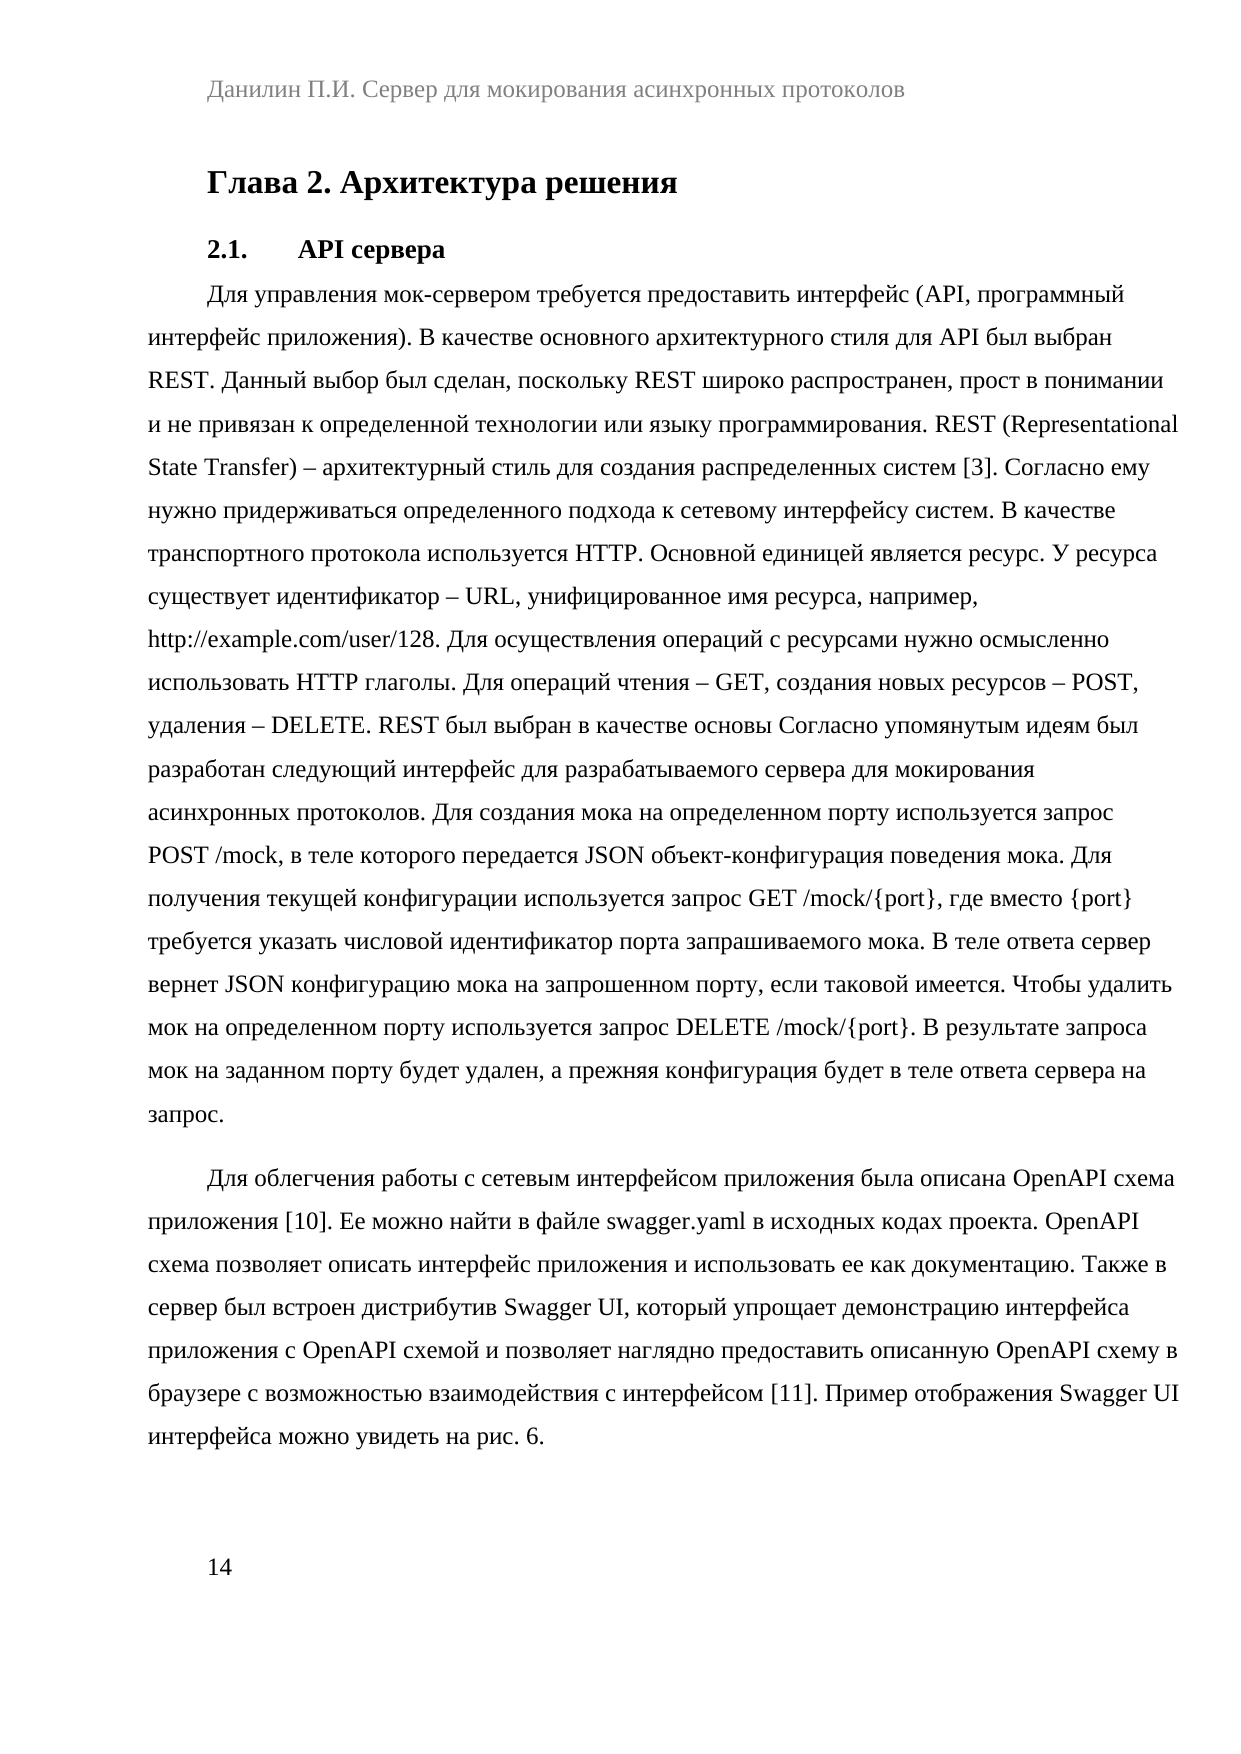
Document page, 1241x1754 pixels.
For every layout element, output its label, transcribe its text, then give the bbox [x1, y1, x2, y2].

text Для облегчения работы с сетевым интерфейсом приложения была описана OpenAPI схема приложения [10]. Ее можно найти в файле swagger.yaml в исходных кодах проекта. OpenAPI схема позволяет описать интерфейс приложения и использовать ее как документацию. Также в сервер был встроен дистрибутив Swagger UI, который упрощает демонстрацию интерфейса приложения с OpenAPI схемой и позволяет наглядно предоставить описанную OpenAPI схему в браузере с возможностью взаимодействия с интерфейсом [11]. Пример отображения Swagger UI интерфейса можно увидеть на рис. 6. [148, 1163, 1181, 1450]
subtitle Глава 2. Архитектура решения [148, 163, 1181, 201]
subtitle API сервера [148, 233, 1181, 264]
text Для управления мок-сервером требуется предоставить интерфейс (API, программный интерфейс приложения). В качестве основного архитектурного стиля для API был выбран REST. Данный выбор был сделан, поскольку REST широко распространен, прост в понимании и не привязан к определенной технологии или языку программирования. REST (Representational State Transfer) – архитектурный стиль для создания распределенных систем [3]. Согласно ему нужно придерживаться определенного подхода к сетевому интерфейсу систем. В качестве транспортного протокола используется HTTP. Основной единицей является ресурс. У ресурса существует идентификатор – URL, унифицированное имя ресурса, например, http://example.com/user/128. Для осуществления операций с ресурсами нужно осмысленно использовать HTTP глаголы. Для операций чтения – GET, создания новых ресурсов – POST, удаления – DELETE. REST был выбран в качестве основы Согласно упомянутым идеям был разработан следующий интерфейс для разрабатываемого сервера для мокирования асинхронных протоколов. Для создания мока на определенном порту используется запрос POST /mock, в теле которого передается JSON объект-конфигурация поведения мока. Для получения текущей конфигурации используется запрос GET /mock/{port}, где вместо {port} требуется указать числовой идентификатор порта запрашиваемого мока. В теле ответа сервер вернет JSON конфигурацию мока на запрошенном порту, если таковой имеется. Чтобы удалить мок на определенном порту используется запрос DELETE /mock/{port}. В результате запроса мок на заданном порту будет удален, а прежняя конфигурация будет в теле ответа сервера на запрос. [148, 279, 1181, 1127]
